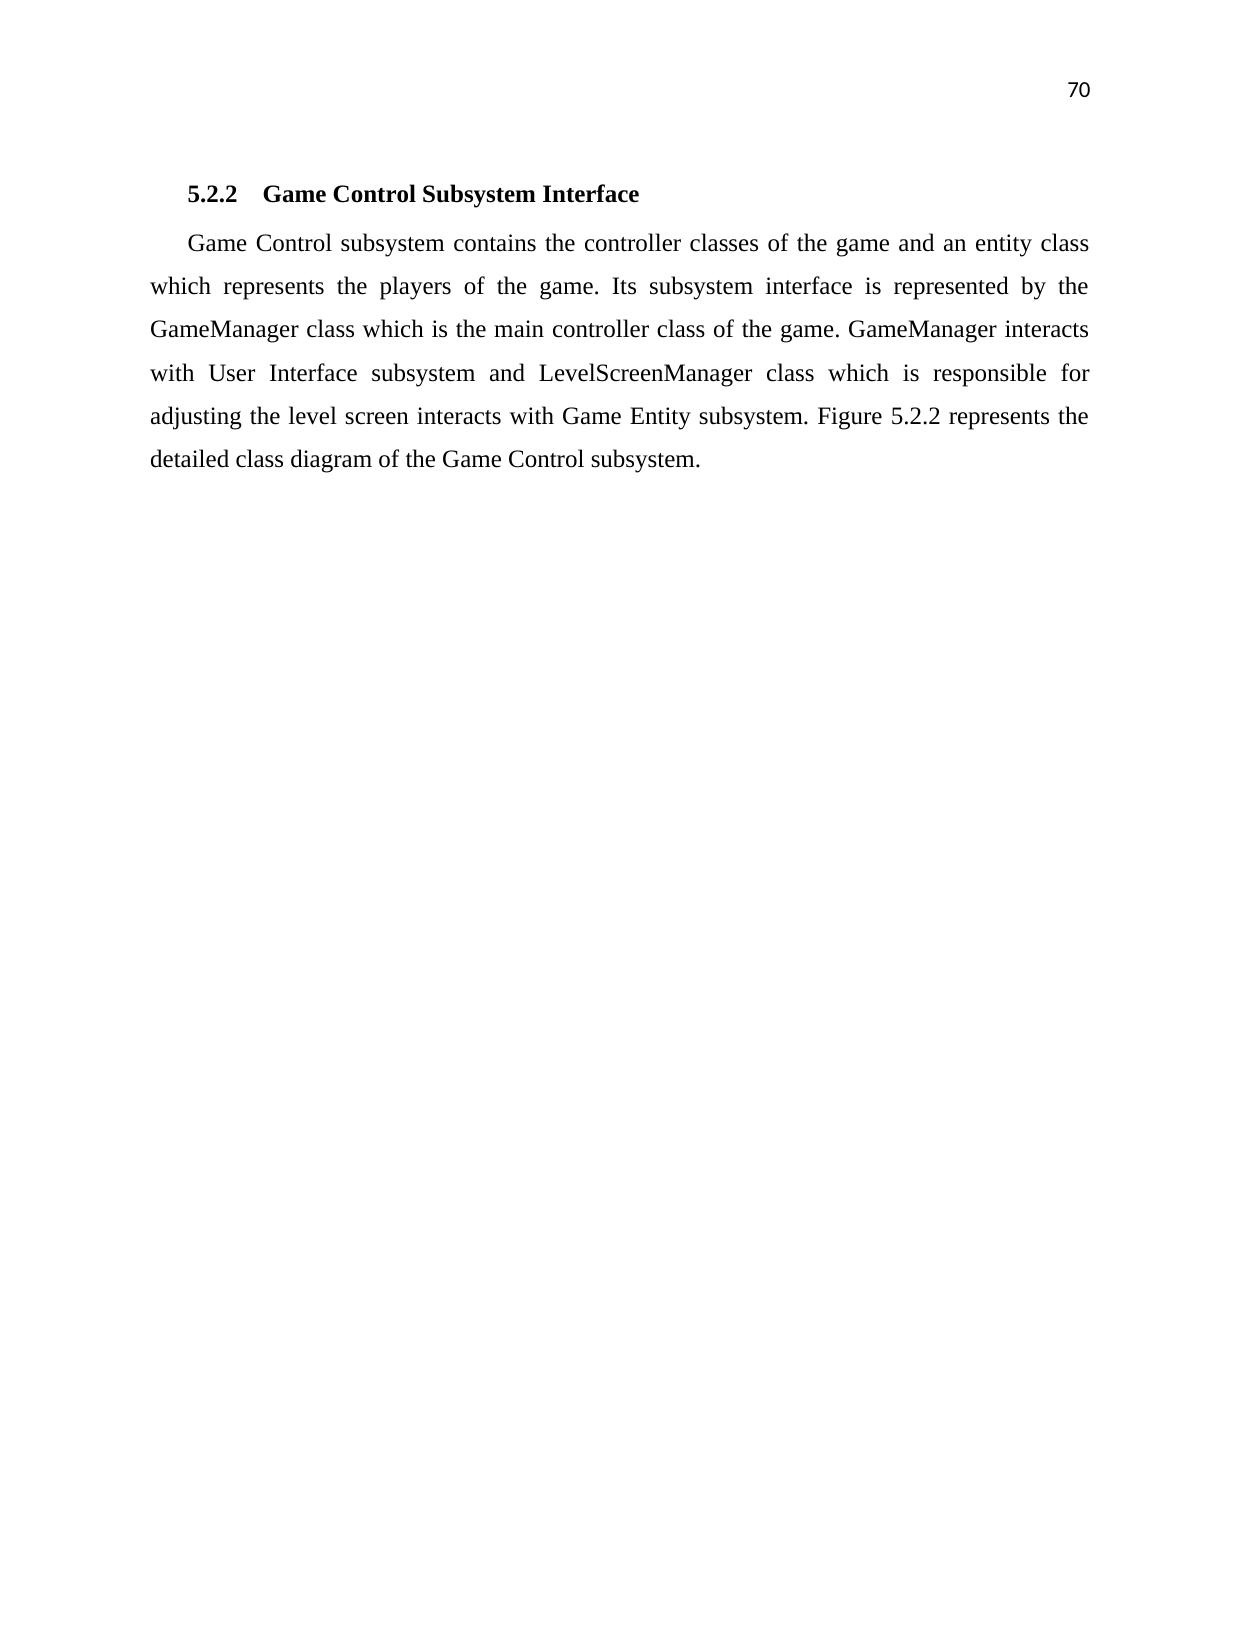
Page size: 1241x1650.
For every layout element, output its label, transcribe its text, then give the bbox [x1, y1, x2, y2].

list Game Control Subsystem Interface [187, 179, 1090, 207]
text Game Control subsystem contains the controller classes of the game and an entity class which represents the players of the game. Its subsystem interface is represented by the GameManager class which is the main controller class of the game. GameManager interacts with User Interface subsystem and LevelScreenManager class which is responsible for adjusting the level screen interacts with Game Entity subsystem. Figure 5.2.2 represents the detailed class diagram of the Game Control subsystem. [150, 228, 1090, 473]
